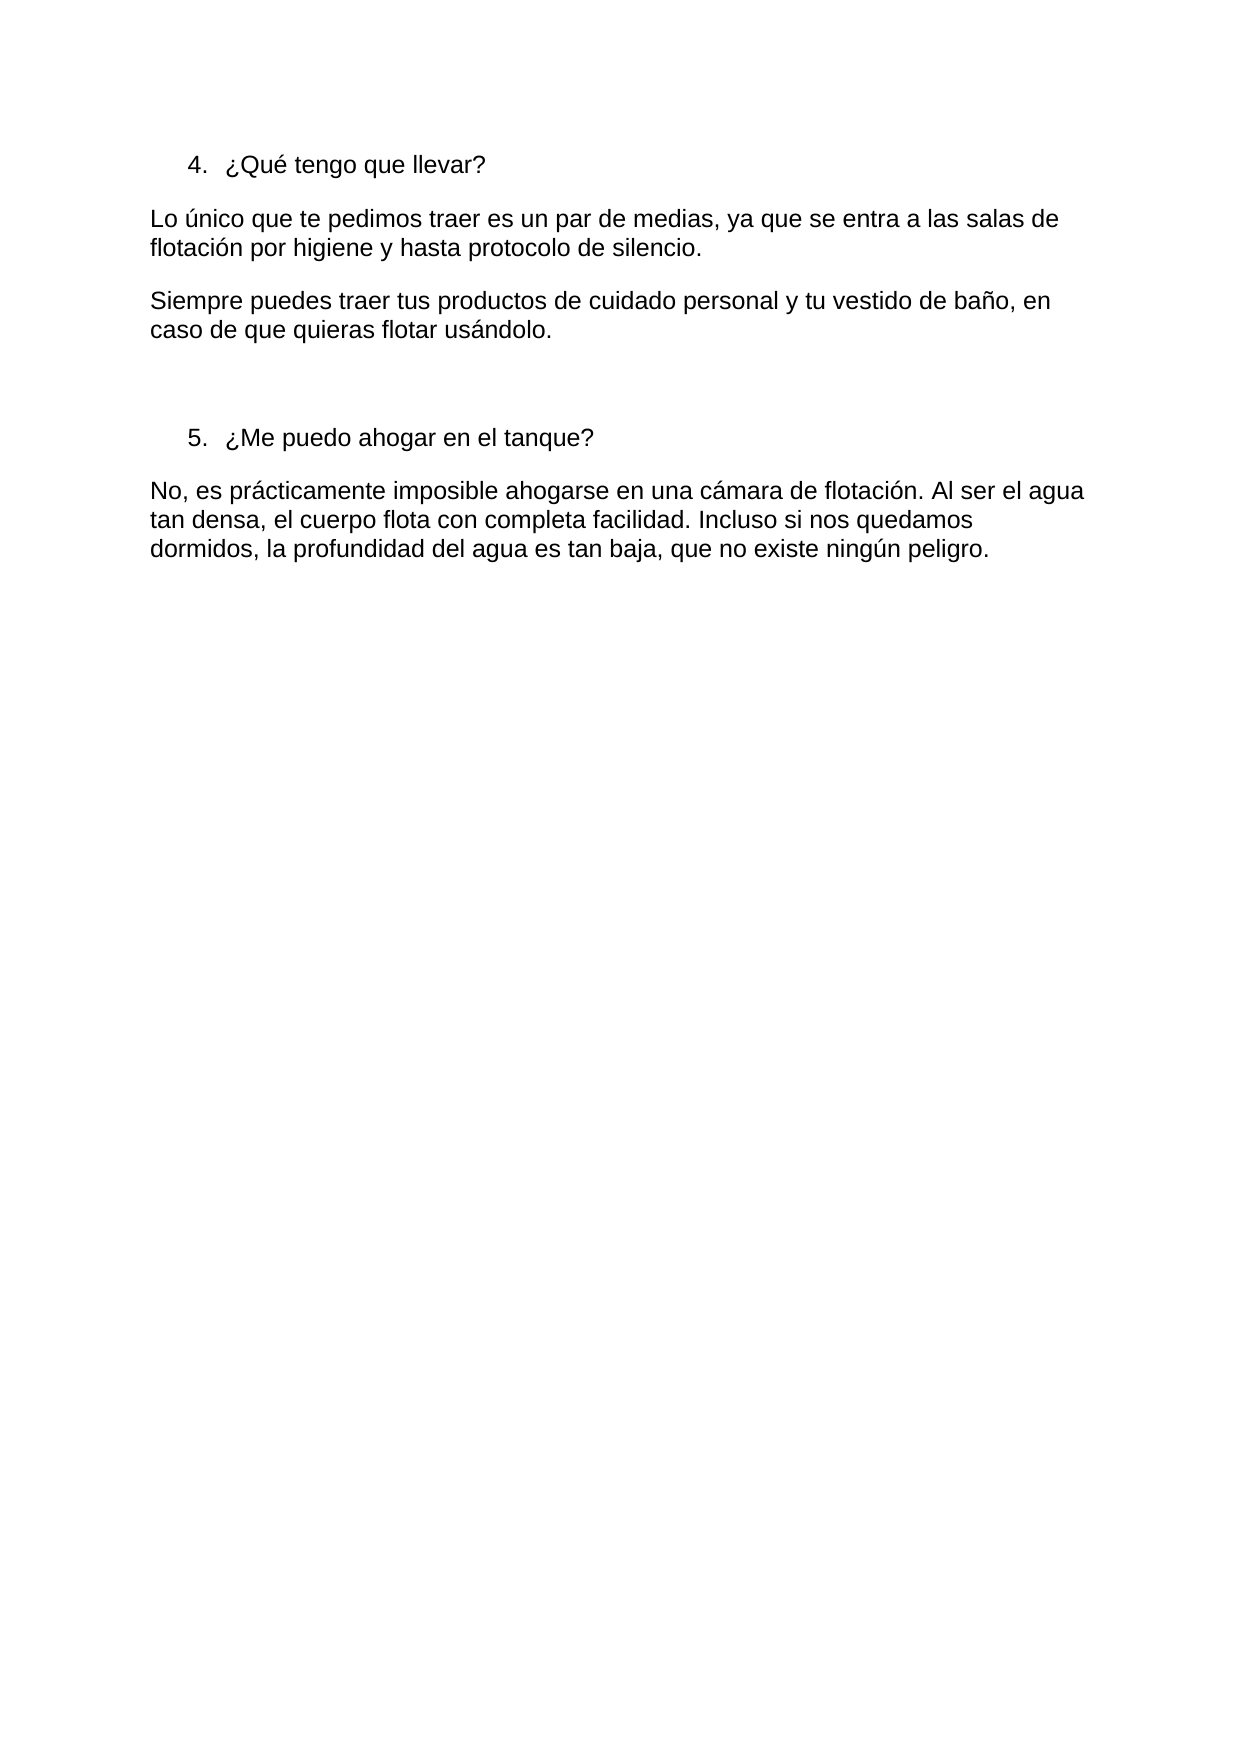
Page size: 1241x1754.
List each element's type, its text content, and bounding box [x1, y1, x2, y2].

text Lo único que te pedimos traer es un par de medias, ya que se entra a las salas de flotación por higiene y hasta protocolo de silencio. [150, 204, 1090, 261]
text No, es prácticamente imposible ahogarse en una cámara de flotación. Al ser el agua tan densa, el cuerpo flota con completa facilidad. Incluso si nos quedamos dormidos, la profundidad del agua es tan baja, que no existe ningún peligro. [150, 476, 1090, 591]
text Siempre puedes traer tus productos de cuidado personal y tu vestido de baño, en caso de que quieras flotar usándolo. [150, 286, 1090, 344]
list ¿Qué tengo que llevar? [187, 150, 1090, 179]
list ¿Me puedo ahogar en el tanque? [187, 422, 1090, 451]
